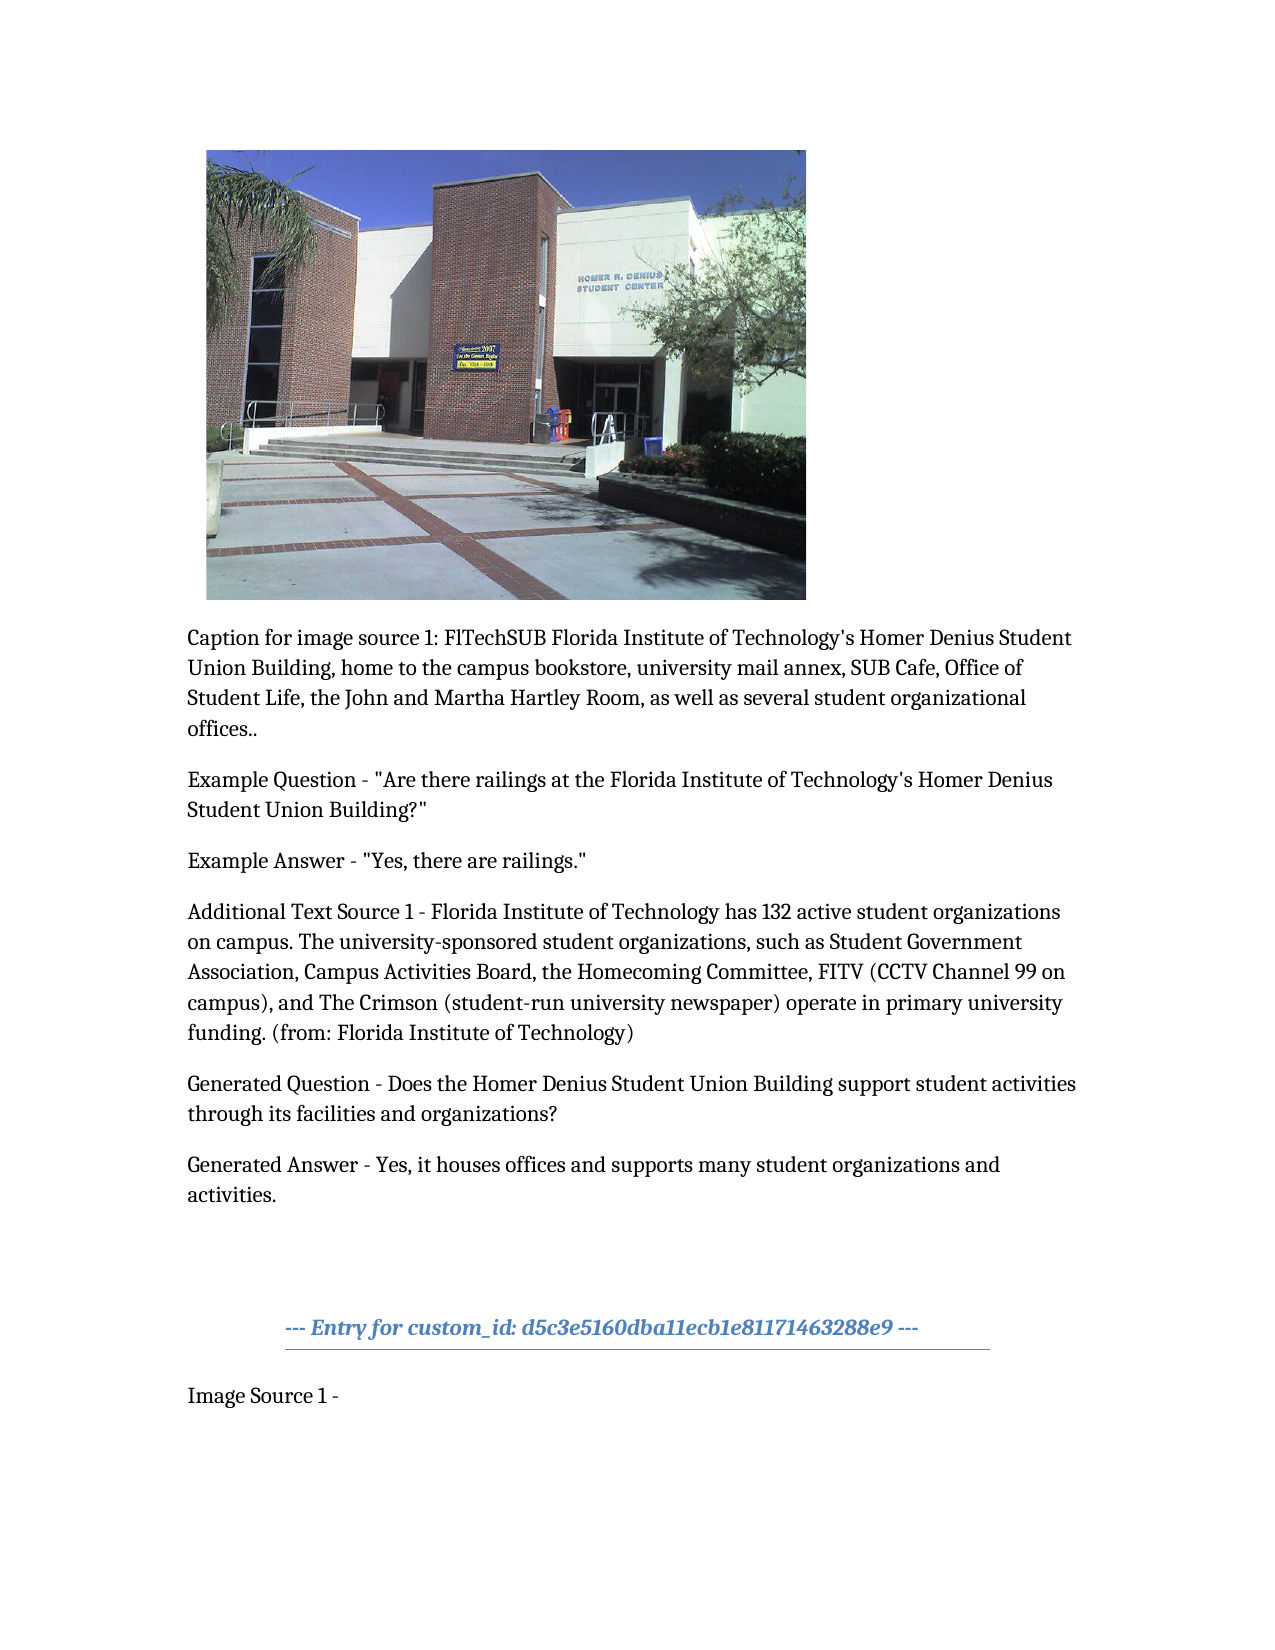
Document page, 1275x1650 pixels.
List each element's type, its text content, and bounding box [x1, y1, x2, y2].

text Example Answer - "Yes, there are railings." [187, 848, 1087, 874]
text Image Source 1 - [187, 1383, 1087, 1409]
text Generated Answer - Yes, it houses offices and supports many student organizations and activities. [187, 1152, 1087, 1208]
picture [206, 150, 807, 600]
text --- Entry for custom_id: d5c3e5160dba11ecb1e81171463288e9 --- [285, 1314, 990, 1349]
text Caption for image source 1: FlTechSUB Florida Institute of Technology's Homer Denius Student Union Building, home to the campus bookstore, university mail annex, SUB Cafe, Office of Student Life, the John and Martha Hartley Room, as well as several student organizational offices.. [187, 625, 1087, 742]
text Additional Text Source 1 - Florida Institute of Technology has 132 active student organizations on campus. The university-sponsored student organizations, such as Student Government Association, Campus Activities Board, the Homecoming Committee, FITV (CCTV Channel 99 on campus), and The Crimson (student-run university newspaper) operate in primary university funding. (from: Florida Institute of Technology) [187, 899, 1087, 1046]
text Example Question - "Are there railings at the Florida Institute of Technology's Homer Denius Student Union Building?" [187, 766, 1087, 823]
text Generated Question - Does the Homer Denius Student Union Building support student activities through its facilities and organizations? [187, 1071, 1087, 1127]
